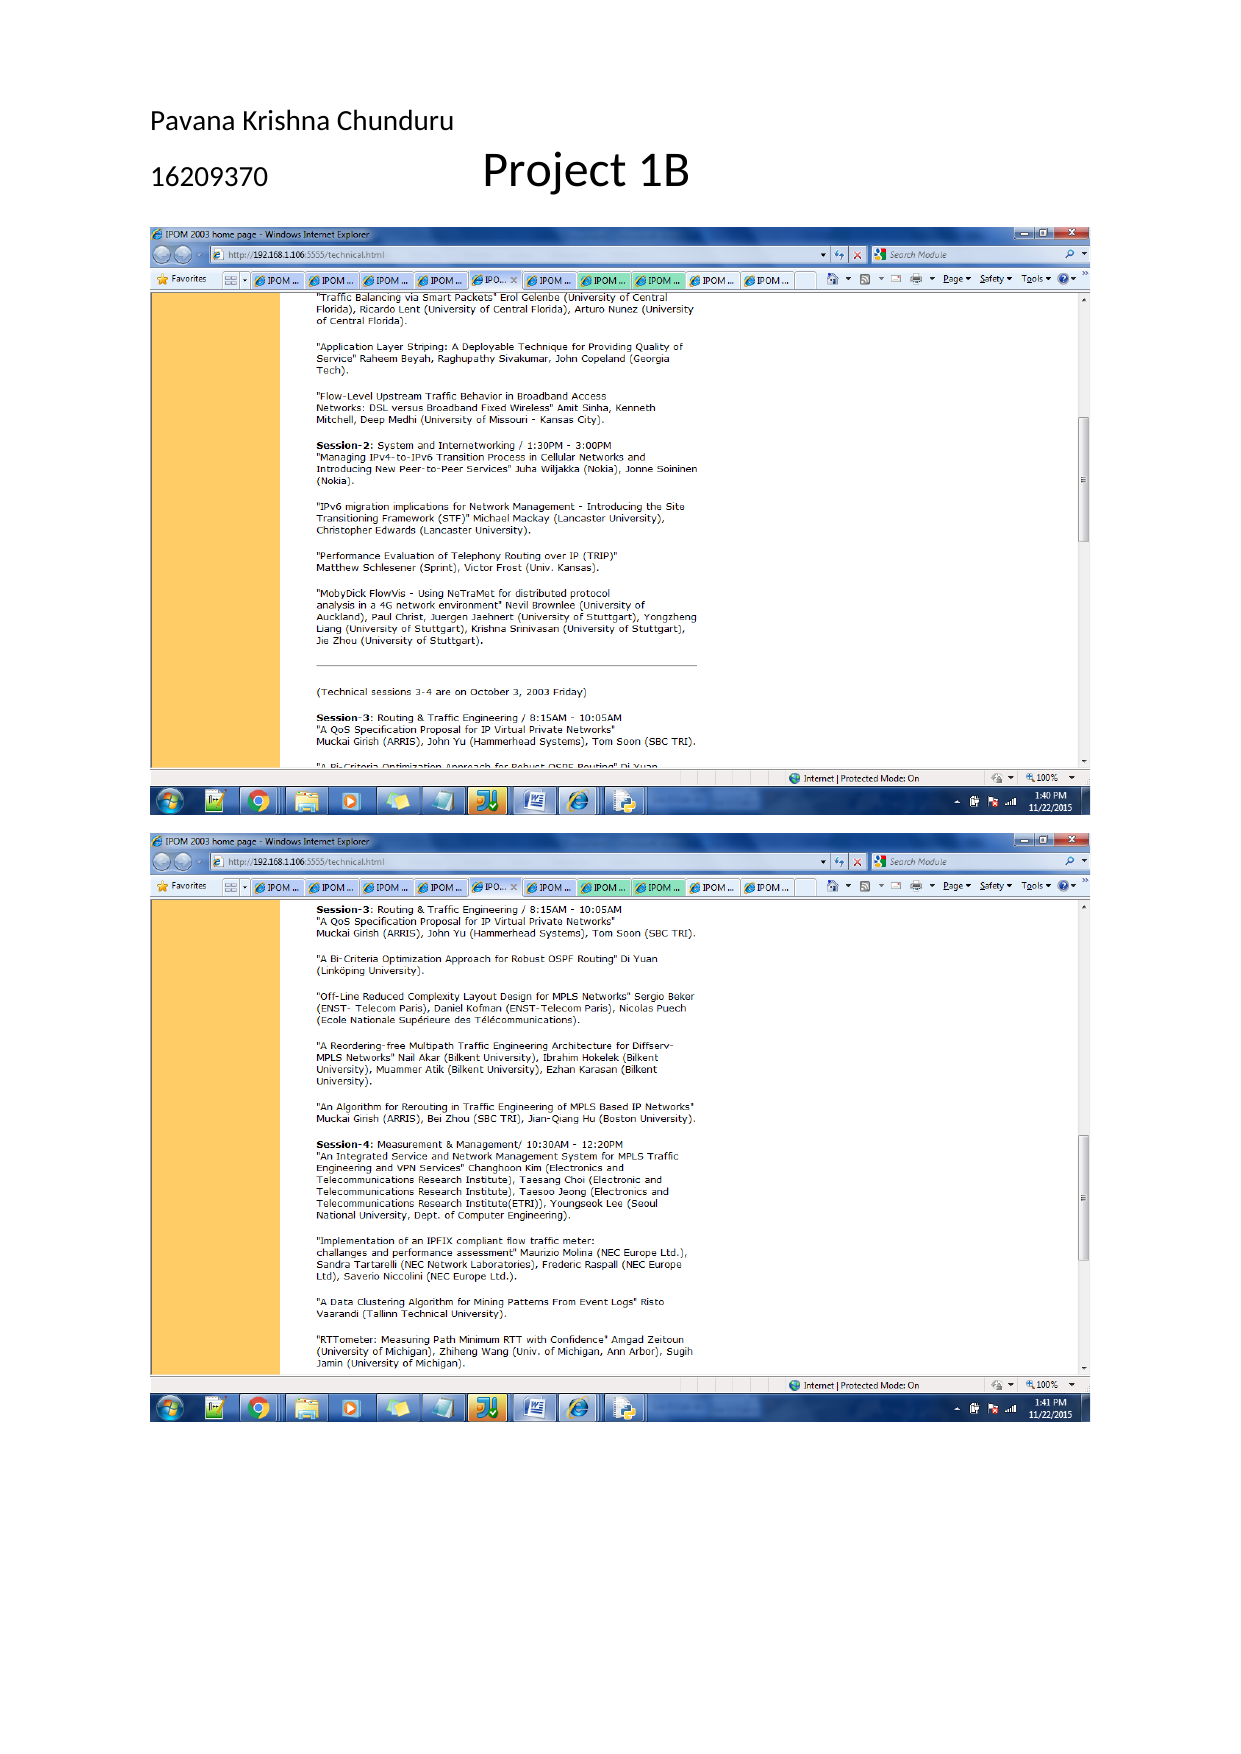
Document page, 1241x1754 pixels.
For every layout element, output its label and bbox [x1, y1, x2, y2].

picture [150, 833, 1091, 1422]
picture [150, 227, 1091, 815]
